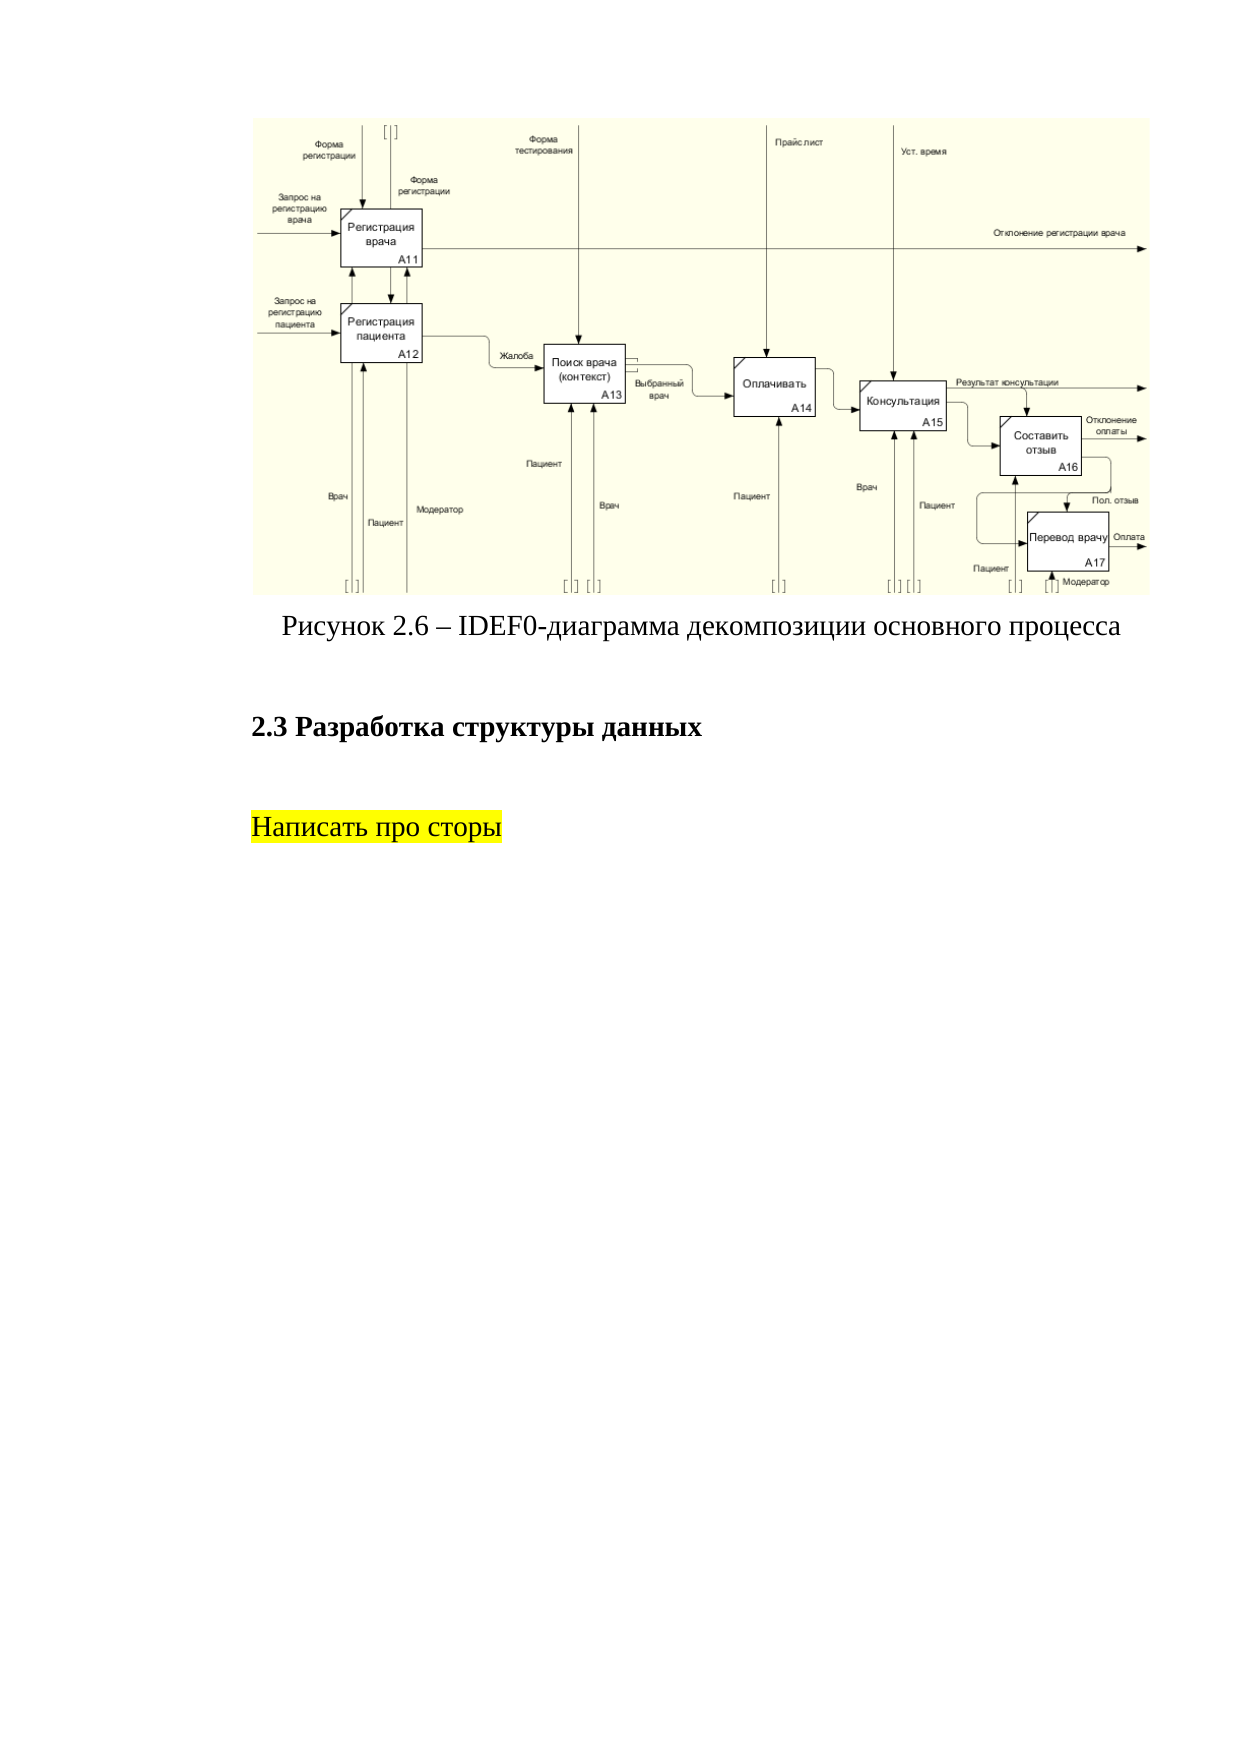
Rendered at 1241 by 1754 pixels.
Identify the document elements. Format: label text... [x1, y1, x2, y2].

text Написать про сторы [177, 809, 1152, 843]
text 2.3 Разработка структуры данных [177, 709, 1152, 742]
text Рисунок 2.6 – IDEF0-диаграмма декомпозиции основного процесса [177, 608, 1152, 642]
picture [253, 118, 1150, 595]
